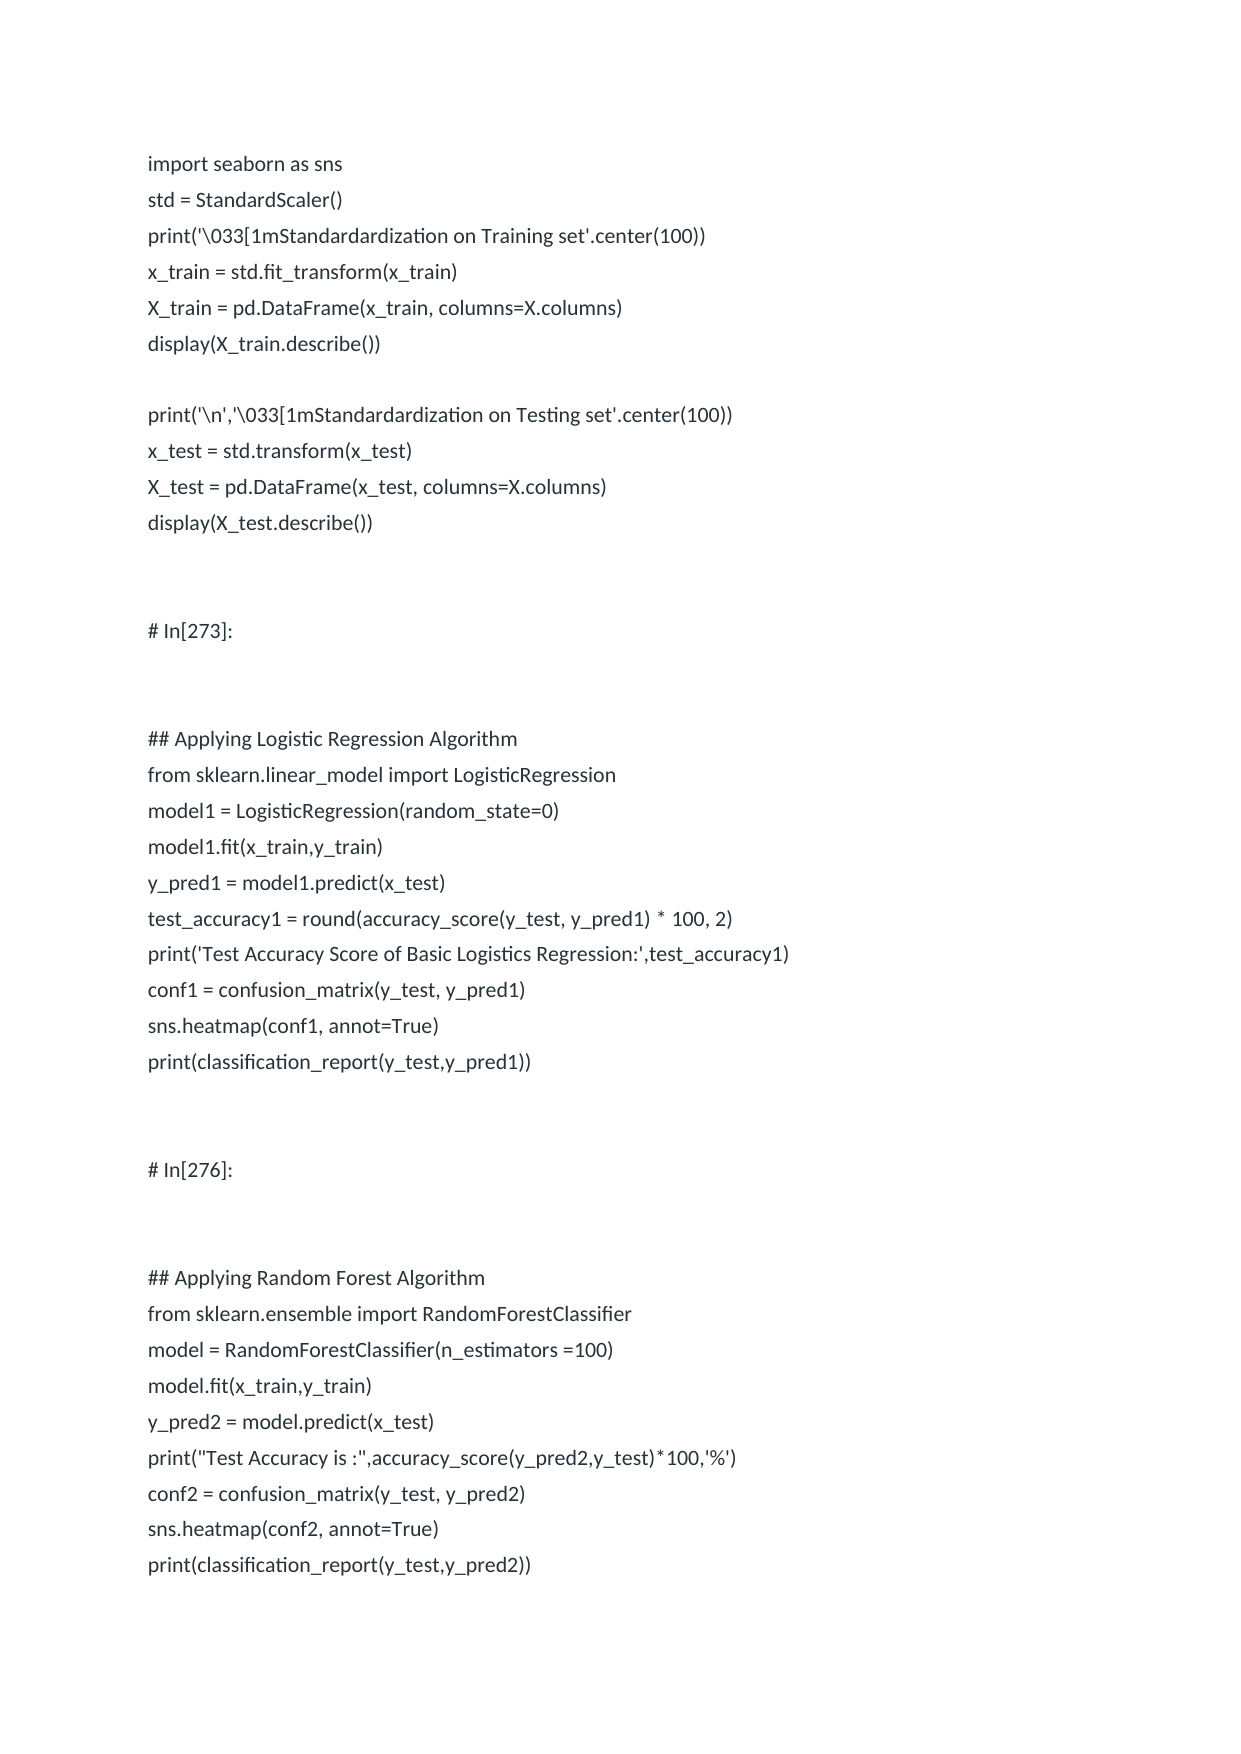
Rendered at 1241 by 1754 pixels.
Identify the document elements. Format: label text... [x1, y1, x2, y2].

text from sklearn.ensemble import RandomForestClassifier [148, 1300, 1090, 1327]
text print('\033[1mStandardardization on Training set'.center(100)) [148, 222, 1090, 248]
text print('\n','\033[1mStandardardization on Testing set'.center(100)) [148, 402, 1090, 428]
text conf1 = confusion_matrix(y_test, y_pred1) [148, 977, 1090, 1003]
text print("Test Accuracy is :",accuracy_score(y_pred2,y_test)*100,'%') [148, 1444, 1090, 1470]
text # In[276]: [148, 1156, 1090, 1183]
text display(X_test.describe()) [148, 509, 1090, 536]
text X_test = pd.DataFrame(x_test, columns=X.columns) [148, 473, 1090, 500]
text model1.fit(x_train,y_train) [148, 833, 1090, 859]
text sns.heatmap(conf2, annot=True) [148, 1516, 1090, 1542]
text from sklearn.linear_model import LogisticRegression [148, 761, 1090, 788]
text sns.heatmap(conf1, annot=True) [148, 1012, 1090, 1039]
text std = StandardScaler() [148, 186, 1090, 213]
text x_test = std.transform(x_test) [148, 437, 1090, 464]
text ## Applying Logistic Regression Algorithm [148, 725, 1090, 752]
text print(classification_report(y_test,y_pred1)) [148, 1048, 1090, 1075]
text ## Applying Random Forest Algorithm [148, 1264, 1090, 1291]
text # In[273]: [148, 617, 1090, 644]
text display(X_train.describe()) [148, 330, 1090, 356]
text print(classification_report(y_test,y_pred2)) [148, 1552, 1090, 1578]
text import seaborn as sns [148, 150, 1090, 177]
text y_pred2 = model.predict(x_test) [148, 1408, 1090, 1434]
text y_pred1 = model1.predict(x_test) [148, 869, 1090, 895]
text x_train = std.fit_transform(x_train) [148, 258, 1090, 284]
text model.fit(x_train,y_train) [148, 1372, 1090, 1398]
text print('Test Accuracy Score of Basic Logistics Regression:',test_accuracy1) [148, 941, 1090, 967]
text conf2 = confusion_matrix(y_test, y_pred2) [148, 1480, 1090, 1506]
text model = RandomForestClassifier(n_estimators =100) [148, 1336, 1090, 1363]
text X_train = pd.DataFrame(x_train, columns=X.columns) [148, 294, 1090, 320]
text model1 = LogisticRegression(random_state=0) [148, 797, 1090, 823]
text test_accuracy1 = round(accuracy_score(y_test, y_pred1) * 100, 2) [148, 905, 1090, 931]
